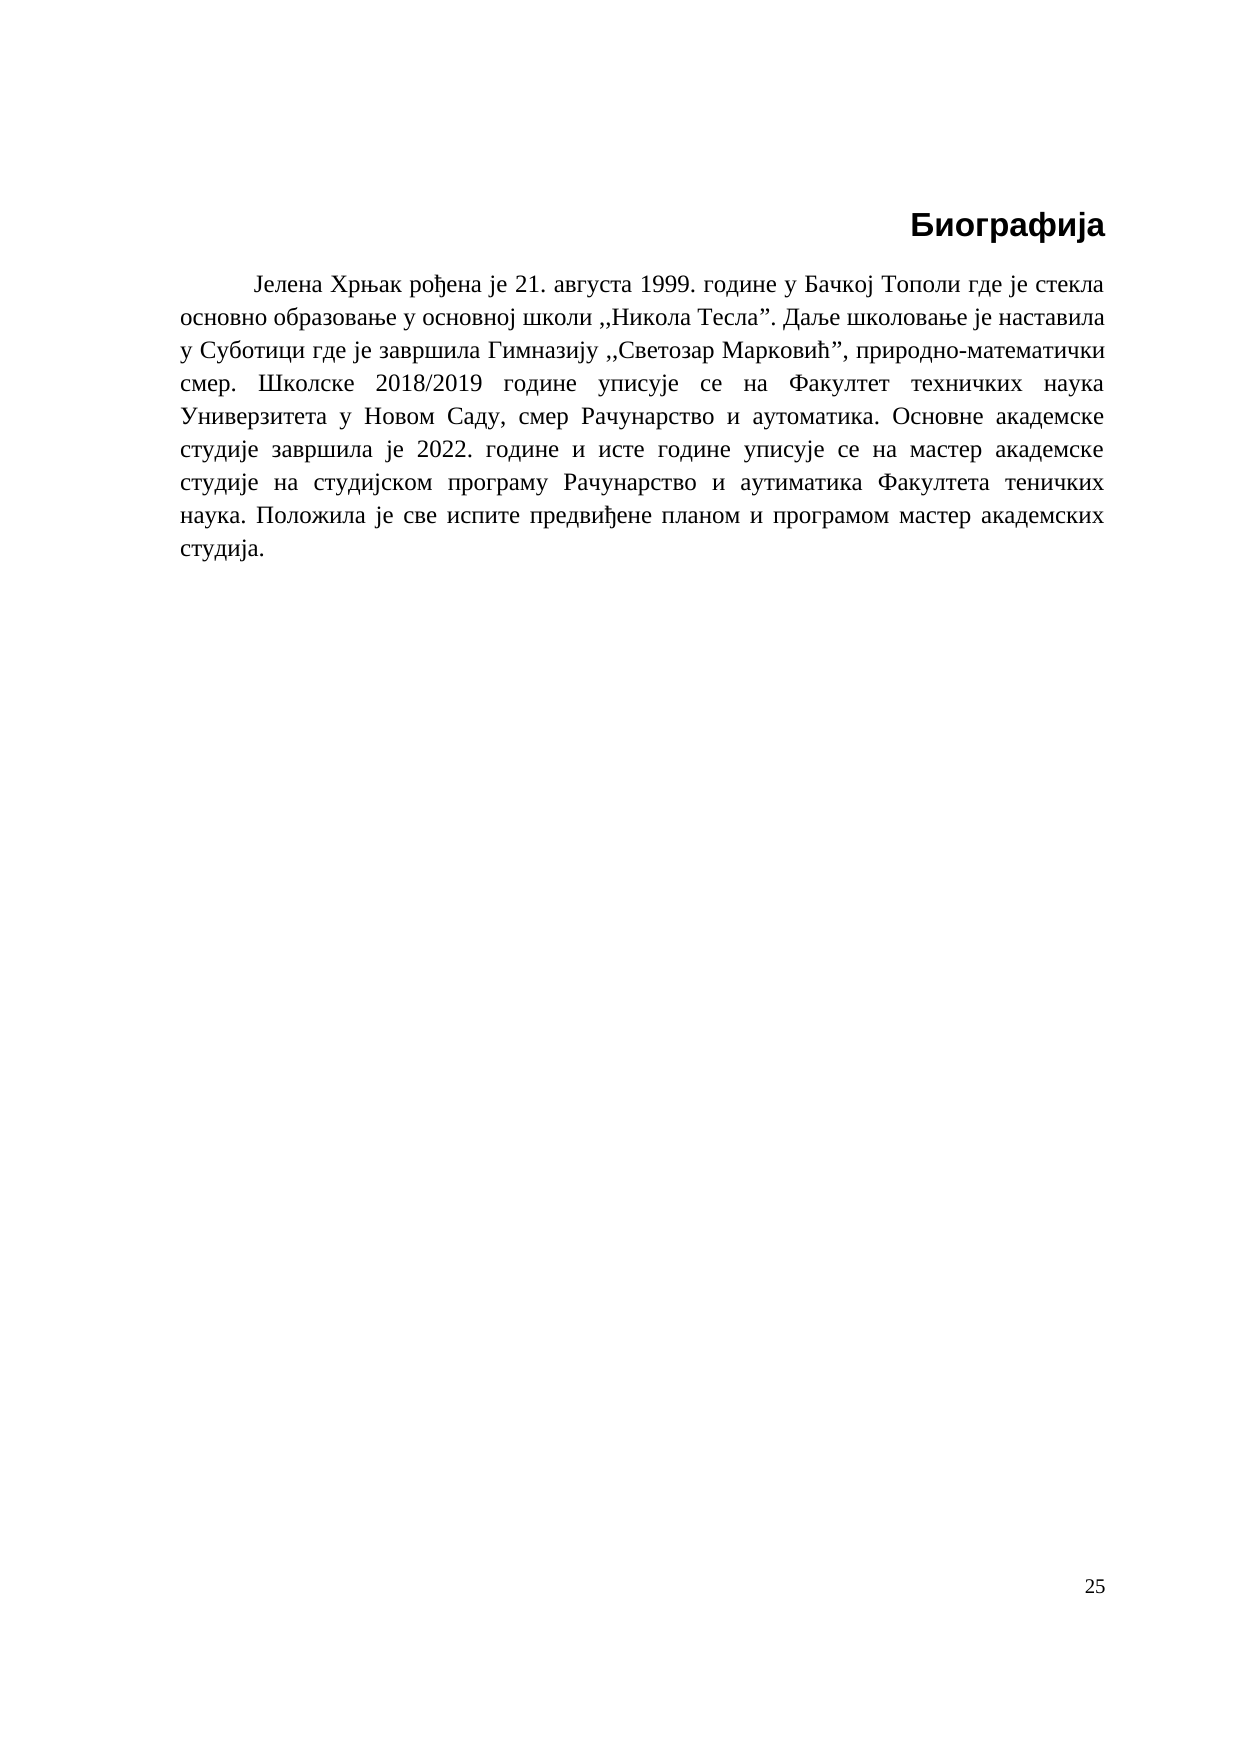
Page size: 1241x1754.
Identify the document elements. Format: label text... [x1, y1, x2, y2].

text Јелена Хрњак рођена је 21. августа 1999. године у Бачкој Тополи где је стекла основно образовање у основној школи ,,Никола Тесла”. Даље школовање је наставила у Суботици где је завршила Гимназију ,,Светозар Марковић”, природно-математички смер. Школске 2018/2019 године уписује се на Факултет техничких наука Универзитета у Новом Саду, смер Рачунарство и аутоматика. Основне академске студије завршила је 2022. године и исте године уписује се на мастер академске студије на студијском програму Рачунарство и аутиматика Факултета теничких наука. Положила је све испите предвиђене планом и програмом мастер академских студија. [180, 269, 1105, 562]
subtitle Биографија [180, 206, 1105, 244]
